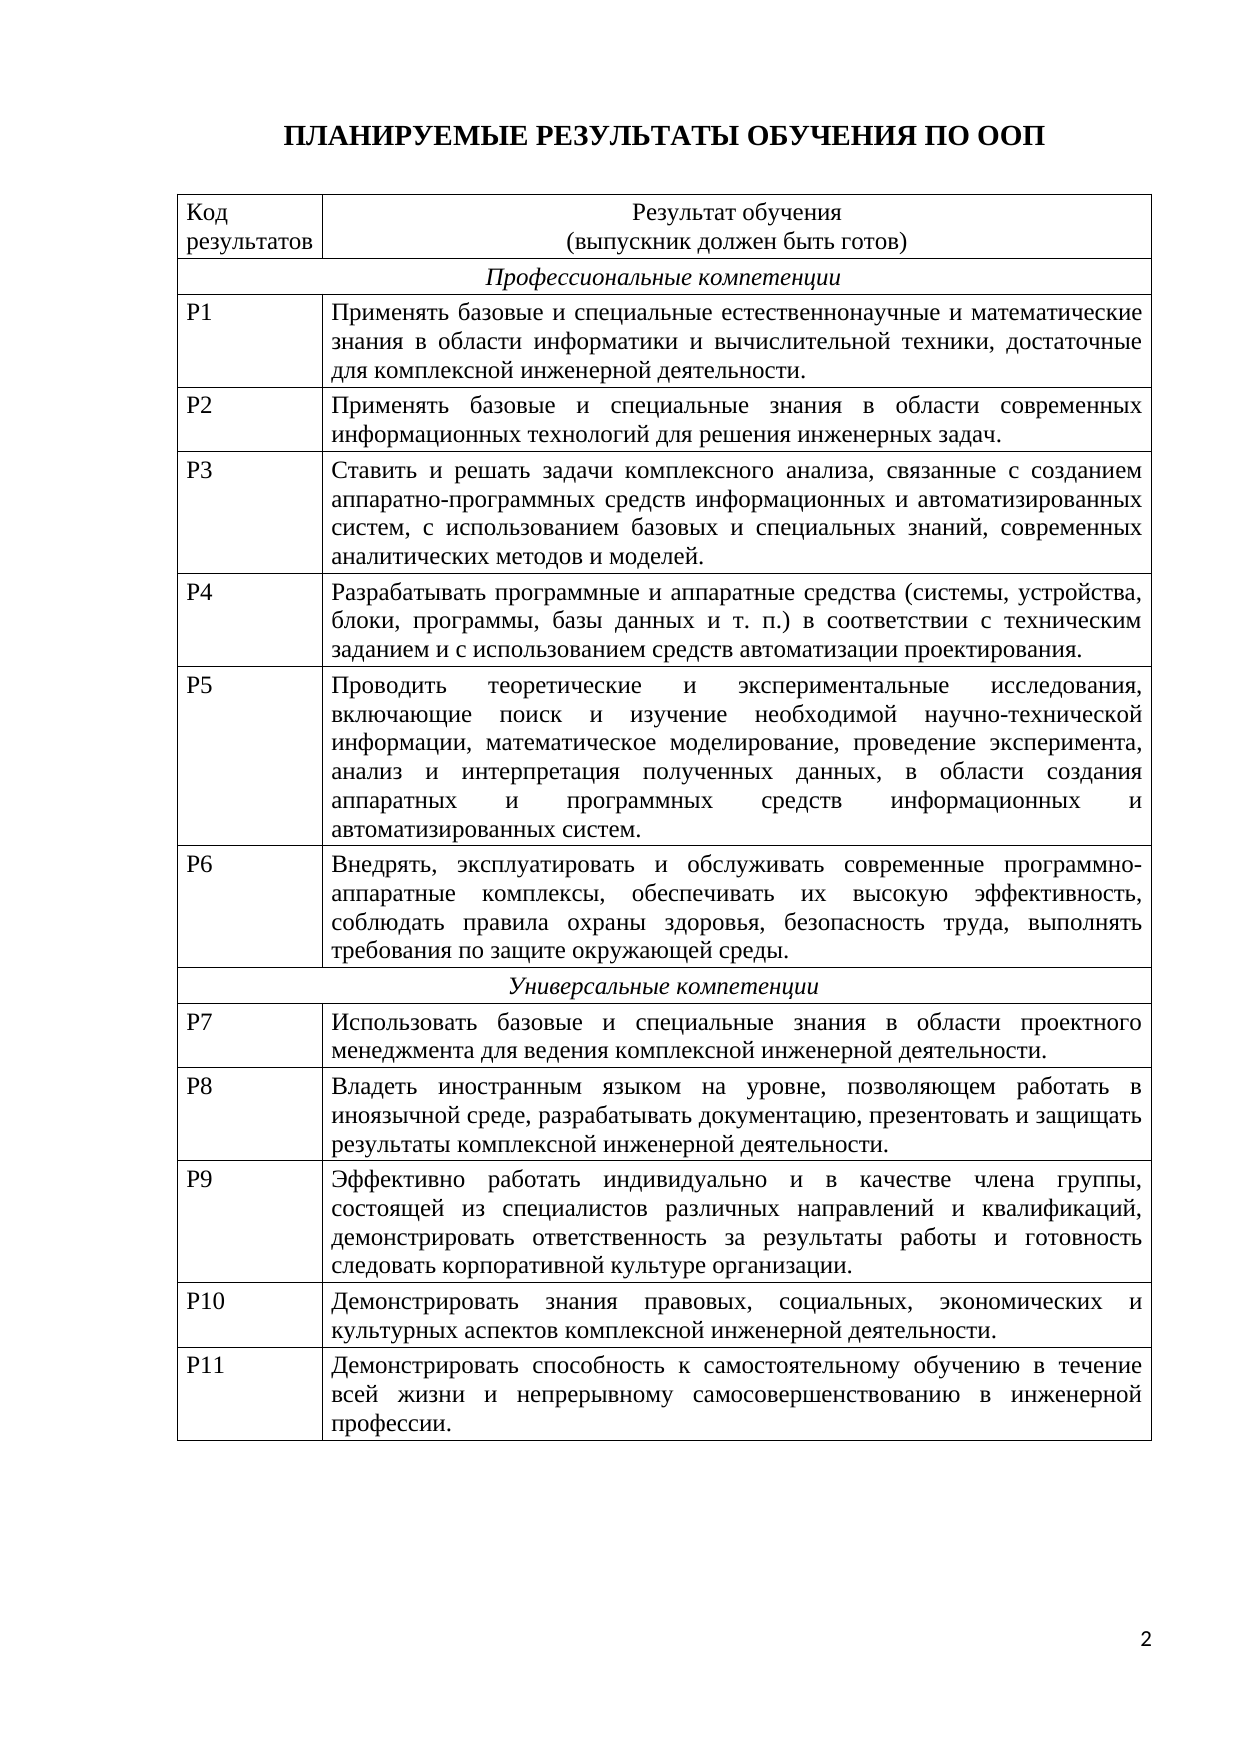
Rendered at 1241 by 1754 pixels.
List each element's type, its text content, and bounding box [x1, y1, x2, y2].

table_cell Р3 [178, 452, 322, 573]
table_cell Р7 [178, 1004, 322, 1067]
table_cell Внедрять, эксплуатировать и обслуживать современные программно-аппаратные комплексы, обеспечивать их высокую эффективность, соблюдать правила охраны здоровья, безопасность труда, выполнять требования по защите окружающей среды. [323, 846, 1151, 967]
table_cell Демонстрировать знания правовых, социальных, экономических и культурных аспектов комплексной инженерной деятельности. [323, 1283, 1151, 1347]
table_cell Владеть иностранным языком на уровне, позволяющем работать в иноязычной среде, разрабатывать документацию, презентовать и защищать результаты комплексной инженерной деятельности. [323, 1068, 1151, 1160]
table_header Результат обучения (выпускник должен быть готов) [323, 195, 1151, 258]
table_cell Использовать базовые и специальные знания в области проектного менеджмента для ведения комплексной инженерной деятельности. [323, 1004, 1151, 1067]
table_cell Р10 [178, 1283, 322, 1347]
table_cell Универсальные компетенции [178, 968, 1151, 1003]
table_cell Демонстрировать способность к самостоятельному обучению в течение всей жизни и непрерывному самосовершенствованию в инженерной профессии. [323, 1348, 1151, 1440]
table_cell Разрабатывать программные и аппаратные средства (системы, устройства, блоки, программы, базы данных и т. п.) в соответствии с техническим заданием и с использованием средств автоматизации проектирования. [323, 574, 1151, 666]
table_cell Ставить и решать задачи комплексного анализа, связанные с созданием аппаратно-программных средств информационных и автоматизированных систем, с использованием базовых и специальных знаний, современных аналитических методов и моделей. [323, 452, 1151, 573]
table_cell Профессиональные компетенции [178, 259, 1151, 293]
text планируемые результаты обучения по ооп [177, 118, 1152, 152]
table_cell Р6 [178, 846, 322, 967]
table_cell Проводить теоретические и экспериментальные исследования, включающие поиск и изучение необходимой научно-технической информации, математическое моделирование, проведение эксперимента, анализ и интерпретация полученных данных, в области создания аппаратных и программных средств информационных и автоматизированных систем. [323, 667, 1151, 845]
table_cell Применять базовые и специальные естественнонаучные и математические знания в области информатики и вычислительной техники, достаточные для комплексной инженерной деятельности. [323, 295, 1151, 387]
table_header Код результатов [178, 195, 322, 258]
table_cell Применять базовые и специальные знания в области современных информационных технологий для решения инженерных задач. [323, 388, 1151, 451]
table_cell Р5 [178, 667, 322, 845]
table_cell Р2 [178, 388, 322, 451]
table_cell Р11 [178, 1348, 322, 1440]
table_cell Р1 [178, 295, 322, 387]
table_cell Р4 [178, 574, 322, 666]
table_cell Эффективно работать индивидуально и в качестве члена группы, состоящей из специалистов различных направлений и квалификаций, демонстрировать ответственность за результаты работы и готовность следовать корпоративной культуре организации. [323, 1161, 1151, 1282]
table_cell Р8 [178, 1068, 322, 1160]
table_cell Р9 [178, 1161, 322, 1282]
